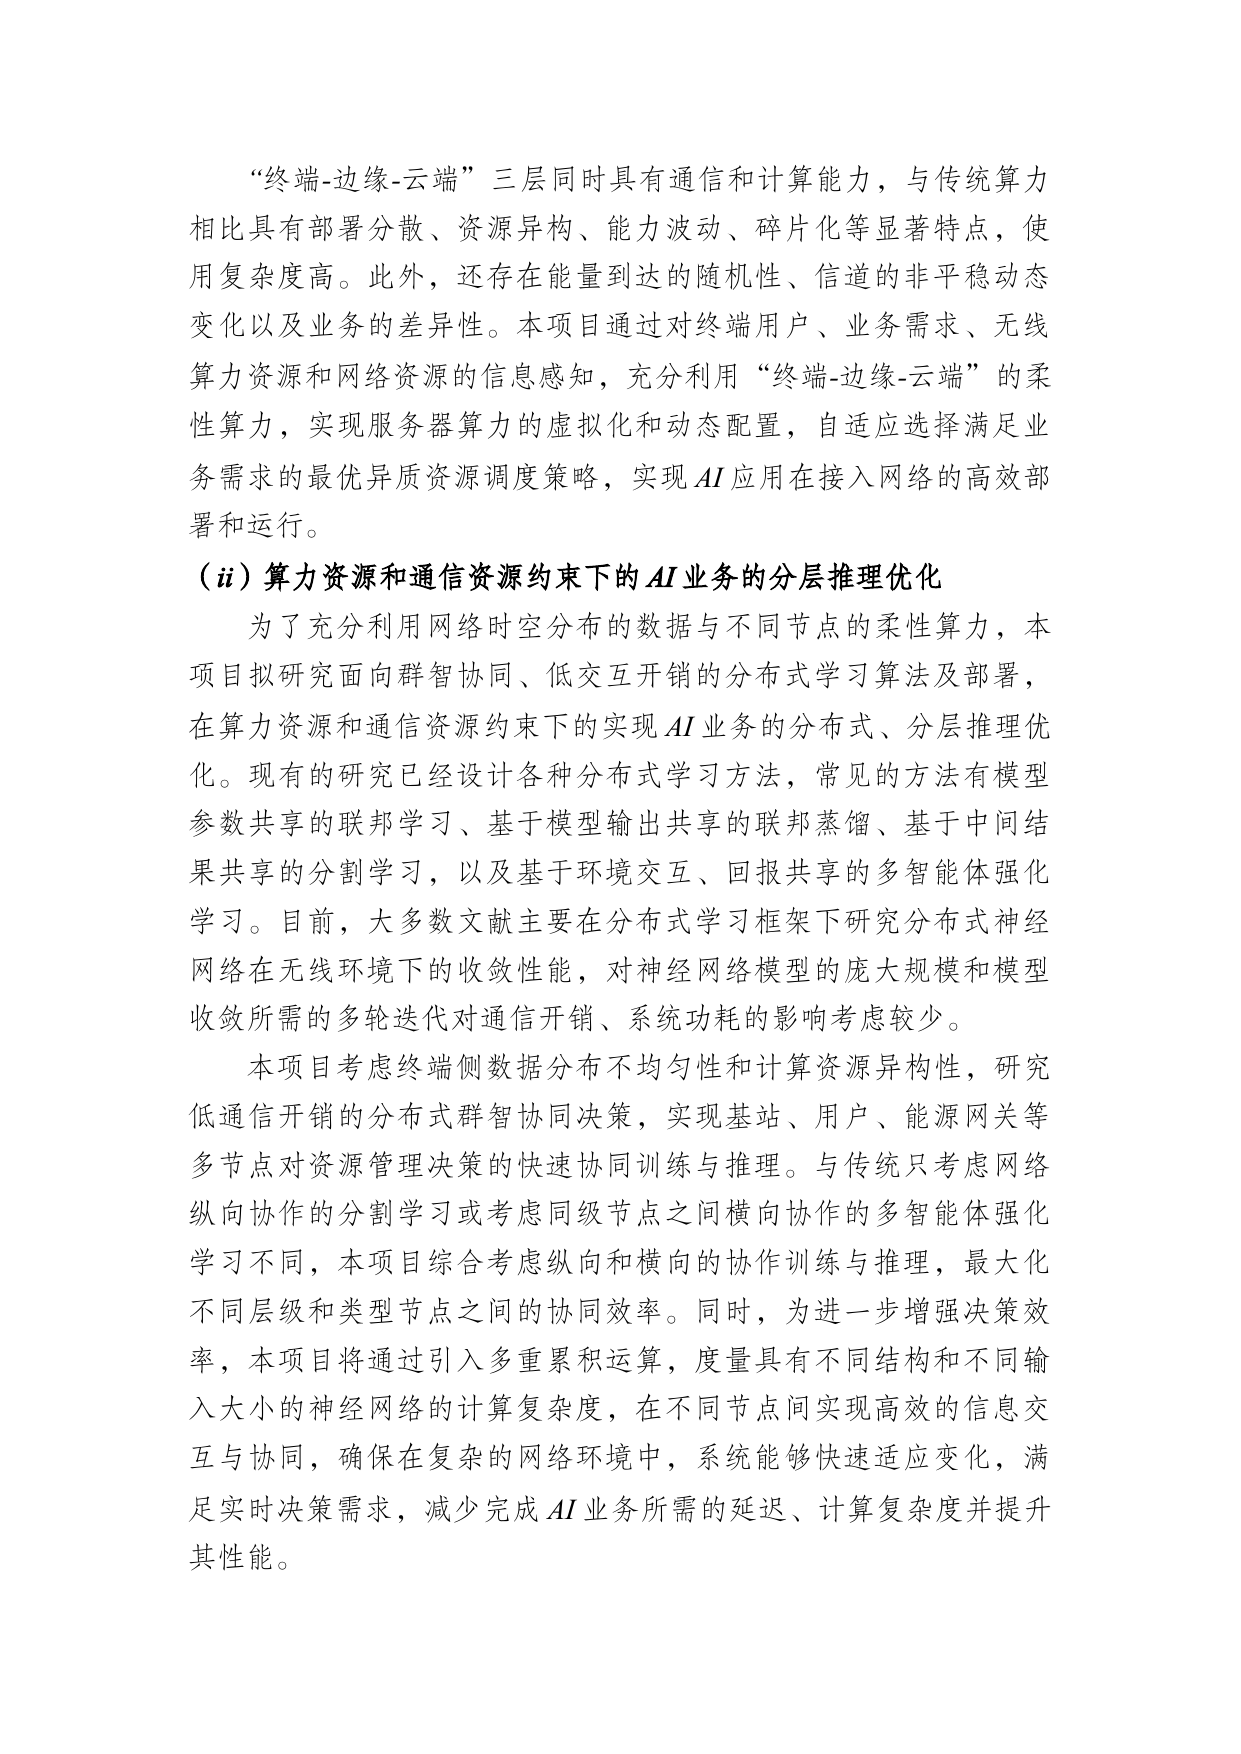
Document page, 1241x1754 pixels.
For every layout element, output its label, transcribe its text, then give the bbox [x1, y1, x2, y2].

text 为了充分利用网络时空分布的数据与不同节点的柔性算力，本项目拟研究面向群智协同、低交互开销的分布式学习算法及部署，在算力资源和通信资源约束下的实现AI业务的分布式、分层推理优化。现有的研究已经设计各种分布式学习方法，常见的方法有模型参数共享的联邦学习、基于模型输出共享的联邦蒸馏、基于中间结果共享的分割学习，以及基于环境交互、回报共享的多智能体强化学习。目前，大多数文献主要在分布式学习框架下研究分布式神经网络在无线环境下的收敛性能，对神经网络模型的庞大规模和模型收敛所需的多轮迭代对通信开销、系统功耗的影响考虑较少。 [187, 611, 1053, 1036]
text “终端-边缘-云端”三层同时具有通信和计算能力，与传统算力相比具有部署分散、资源异构、能力波动、碎片化等显著特点，使用复杂度高。此外，还存在能量到达的随机性、信道的非平稳动态变化以及业务的差异性。本项目通过对终端用户、业务需求、无线算力资源和网络资源的信息感知，充分利用“终端-边缘-云端”的柔性算力，实现服务器算力的虚拟化和动态配置，自适应选择满足业务需求的最优异质资源调度策略，实现AI应用在接入网络的高效部署和运行。 [187, 162, 1053, 543]
text （ii）算力资源和通信资源约束下的AI业务的分层推理优化 [187, 559, 1053, 594]
text 本项目考虑终端侧数据分布不均匀性和计算资源异构性，研究低通信开销的分布式群智协同决策，实现基站、用户、能源网关等多节点对资源管理决策的快速协同训练与推理。与传统只考虑网络纵向协作的分割学习或考虑同级节点之间横向协作的多智能体强化学习不同，本项目综合考虑纵向和横向的协作训练与推理，最大化不同层级和类型节点之间的协同效率。同时，为进一步增强决策效率，本项目将通过引入多重累积运算，度量具有不同结构和不同输入大小的神经网络的计算复杂度，在不同节点间实现高效的信息交互与协同，确保在复杂的网络环境中，系统能够快速适应变化，满足实时决策需求，减少完成AI业务所需的延迟、计算复杂度并提升其性能。 [187, 1052, 1053, 1575]
